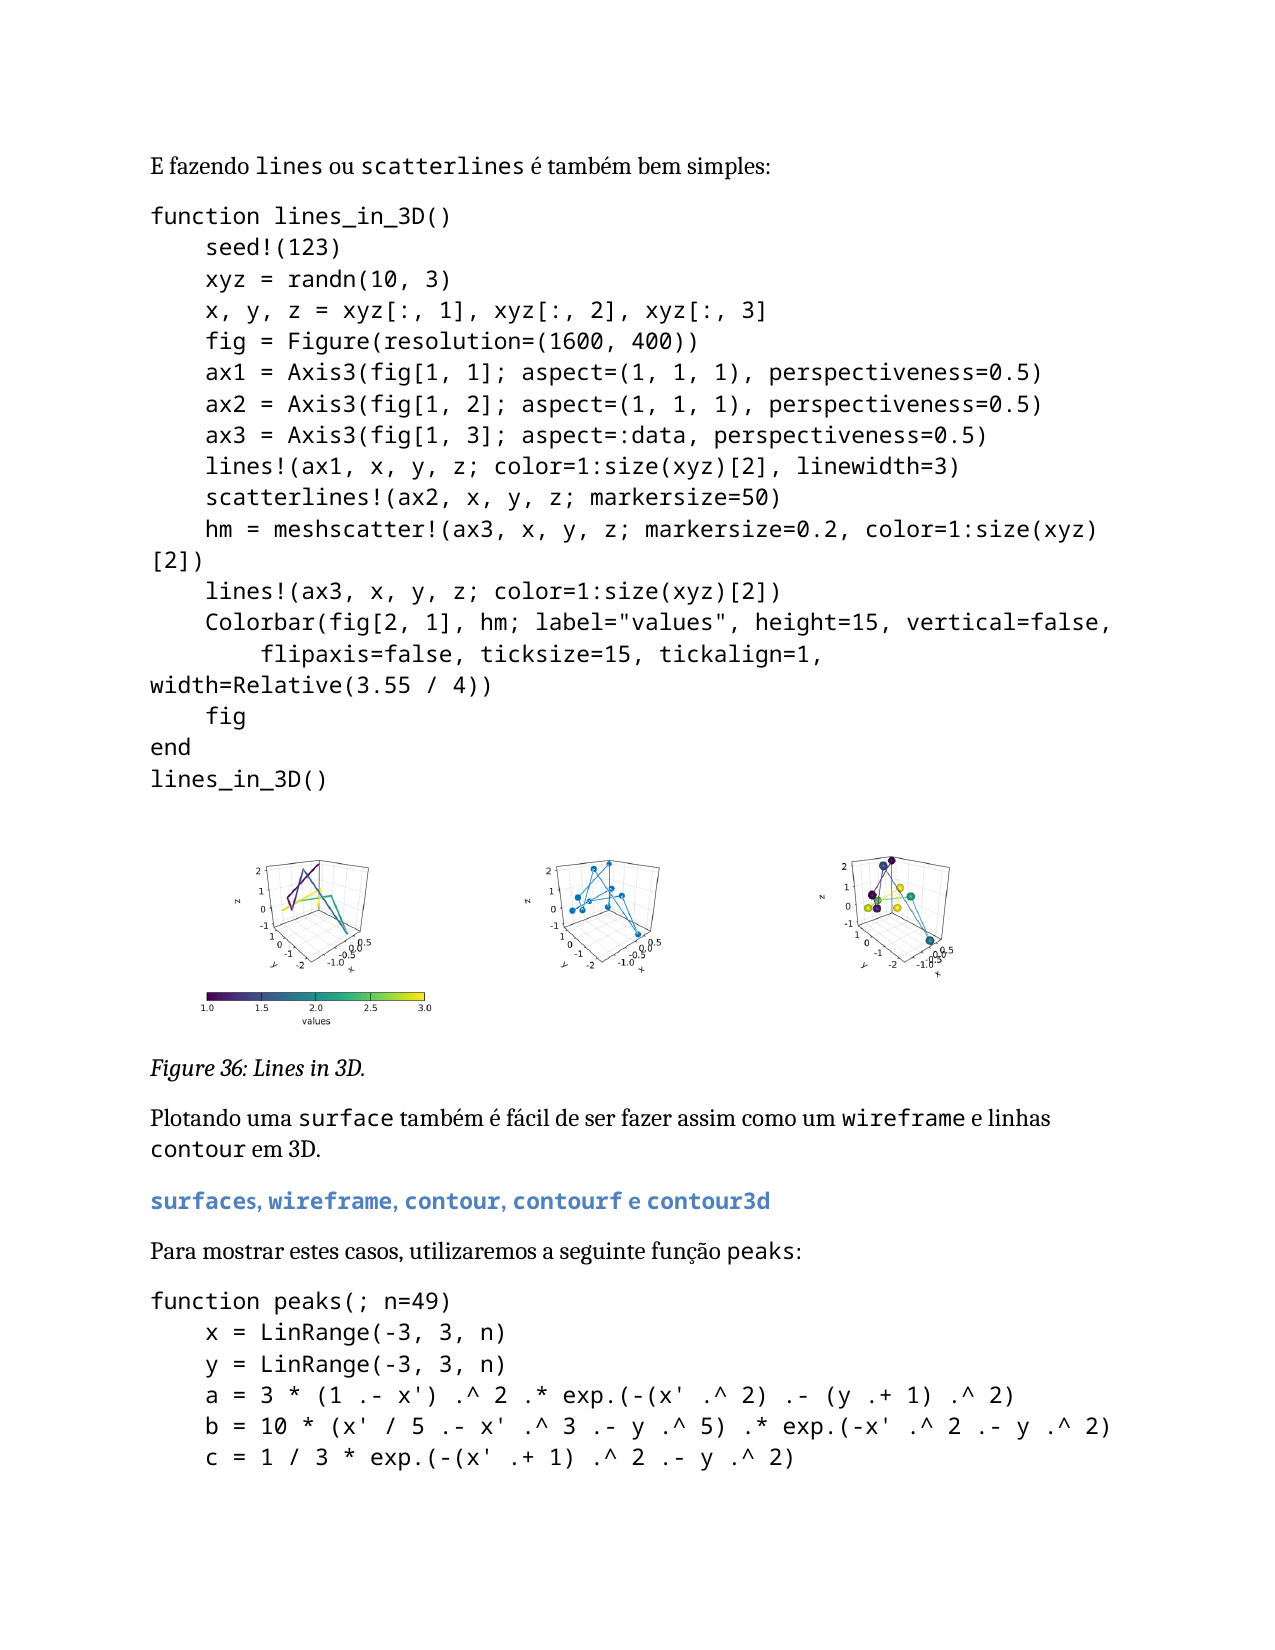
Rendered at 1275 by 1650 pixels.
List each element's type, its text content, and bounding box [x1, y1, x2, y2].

text Plotando uma surface também é fácil de ser fazer assim como um wireframe e linhas contour em 3D. [150, 1102, 1125, 1164]
picture [168, 814, 1044, 1034]
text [150, 1285, 1125, 1472]
text E fazendo lines ou scatterlines é também bem simples: [150, 150, 1125, 181]
text Figure 36: Lines in 3D. [150, 1054, 1125, 1083]
text function lines_in_3D() seed!(123) xyz = randn(10, 3) x, y, z = xyz[:, 1], xyz[:, 2], xyz[:, 3] fig = Figure(resolution=(1600, 400)) ax1 = Axis3(fig[1, 1]; aspect=(1, 1, 1), perspectiveness=0.5) ax2 = Axis3(fig[1, 2]; aspect=(1, 1, 1), perspectiveness=0.5) ax3 = Axis3(fig[1, 3]; aspect=:data, perspectiveness=0.5) lines!(ax1, x, y, z; color=1:size(xyz)[2], linewidth=3) scatterlines!(ax2, x, y, z; markersize=50) hm = meshscatter!(ax3, x, y, z; markersize=0.2, color=1:size(xyz)[2]) lines!(ax3, x, y, z; color=1:size(xyz)[2]) Colorbar(fig[2, 1], hm; label="values", height=15, vertical=false, flipaxis=false, ticksize=15, tickalign=1, width=Relative(3.55 / 4)) fig end lines_in_3D() [150, 200, 1125, 794]
text Para mostrar estes casos, utilizaremos a seguinte função peaks: [150, 1235, 1125, 1266]
subtitle surfaces, wireframe, contour, contourf e contour3d [150, 1185, 1125, 1216]
